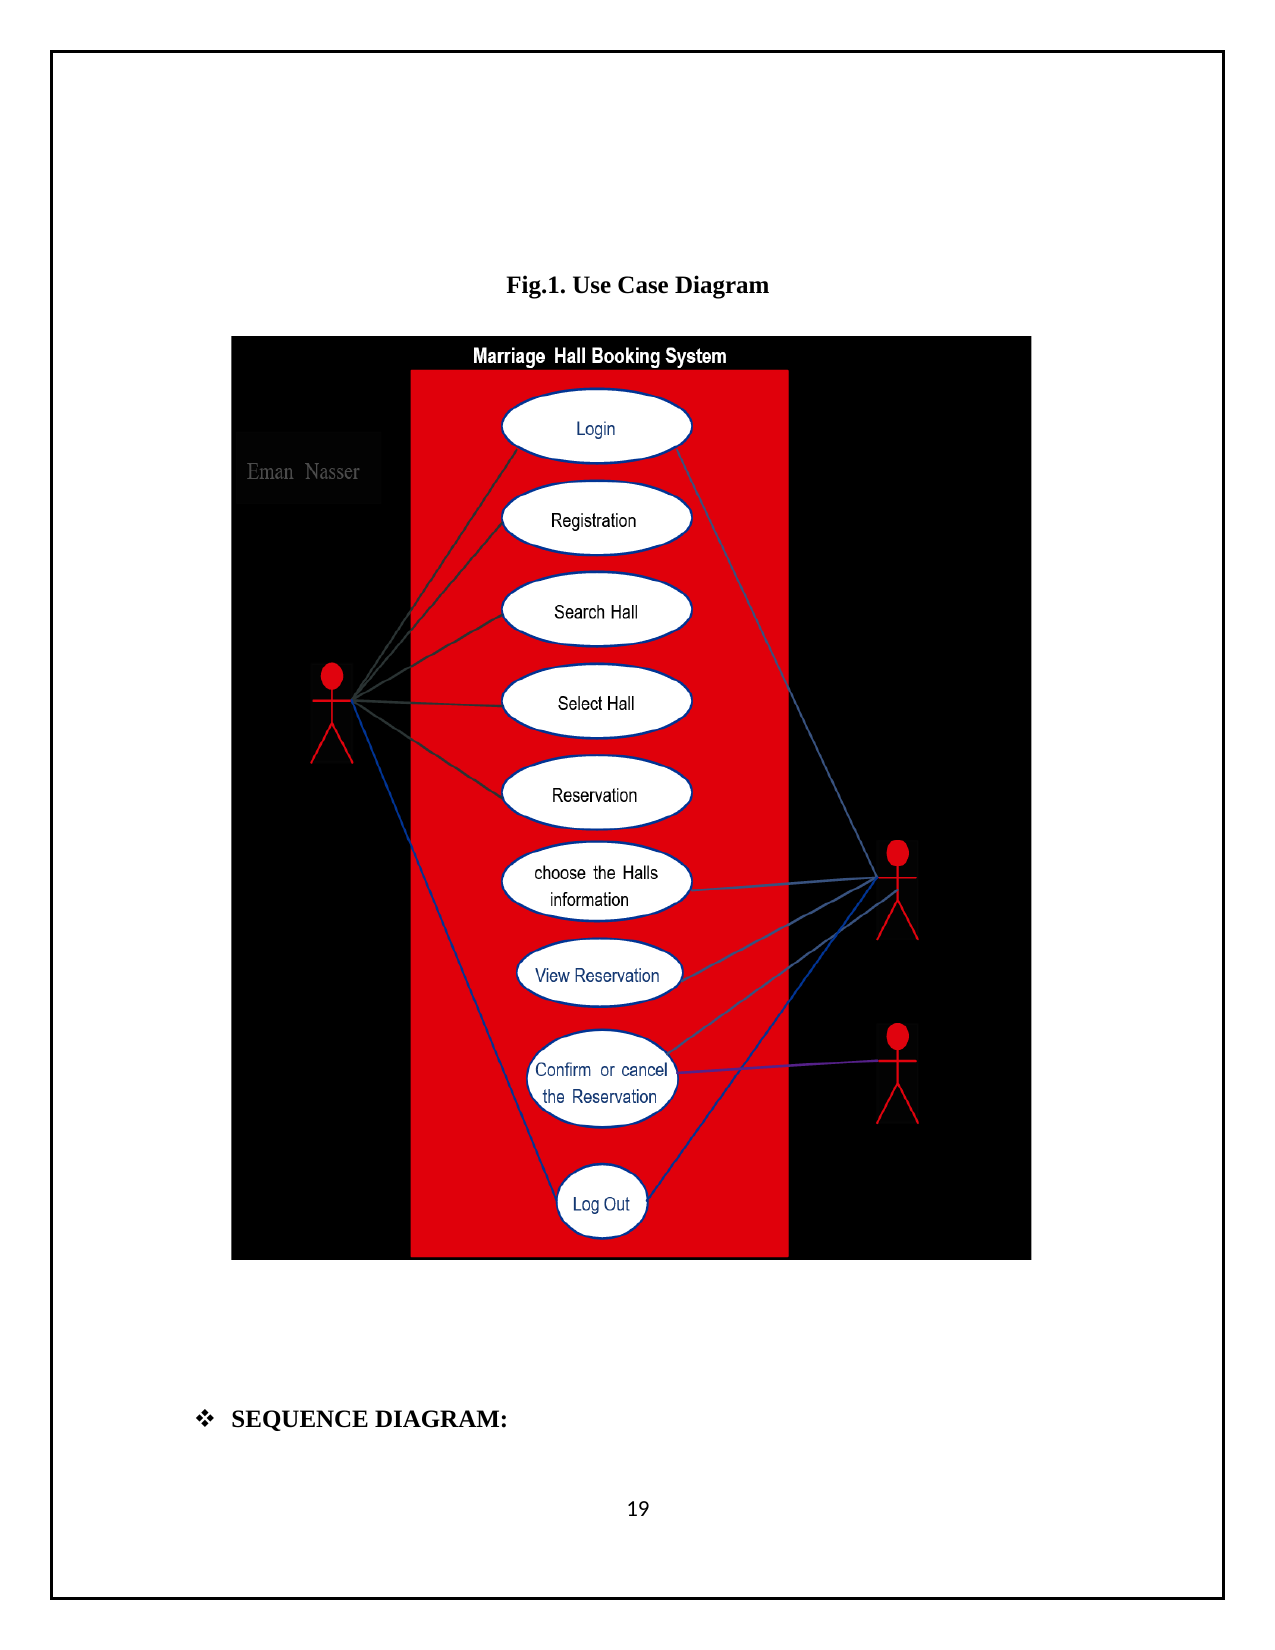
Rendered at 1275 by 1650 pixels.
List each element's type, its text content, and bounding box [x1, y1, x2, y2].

picture [231, 336, 1032, 1260]
list SEQUENCE DIAGRAM: [194, 1404, 1125, 1433]
list Fig.1. Use Case Diagram [456, 270, 1125, 299]
